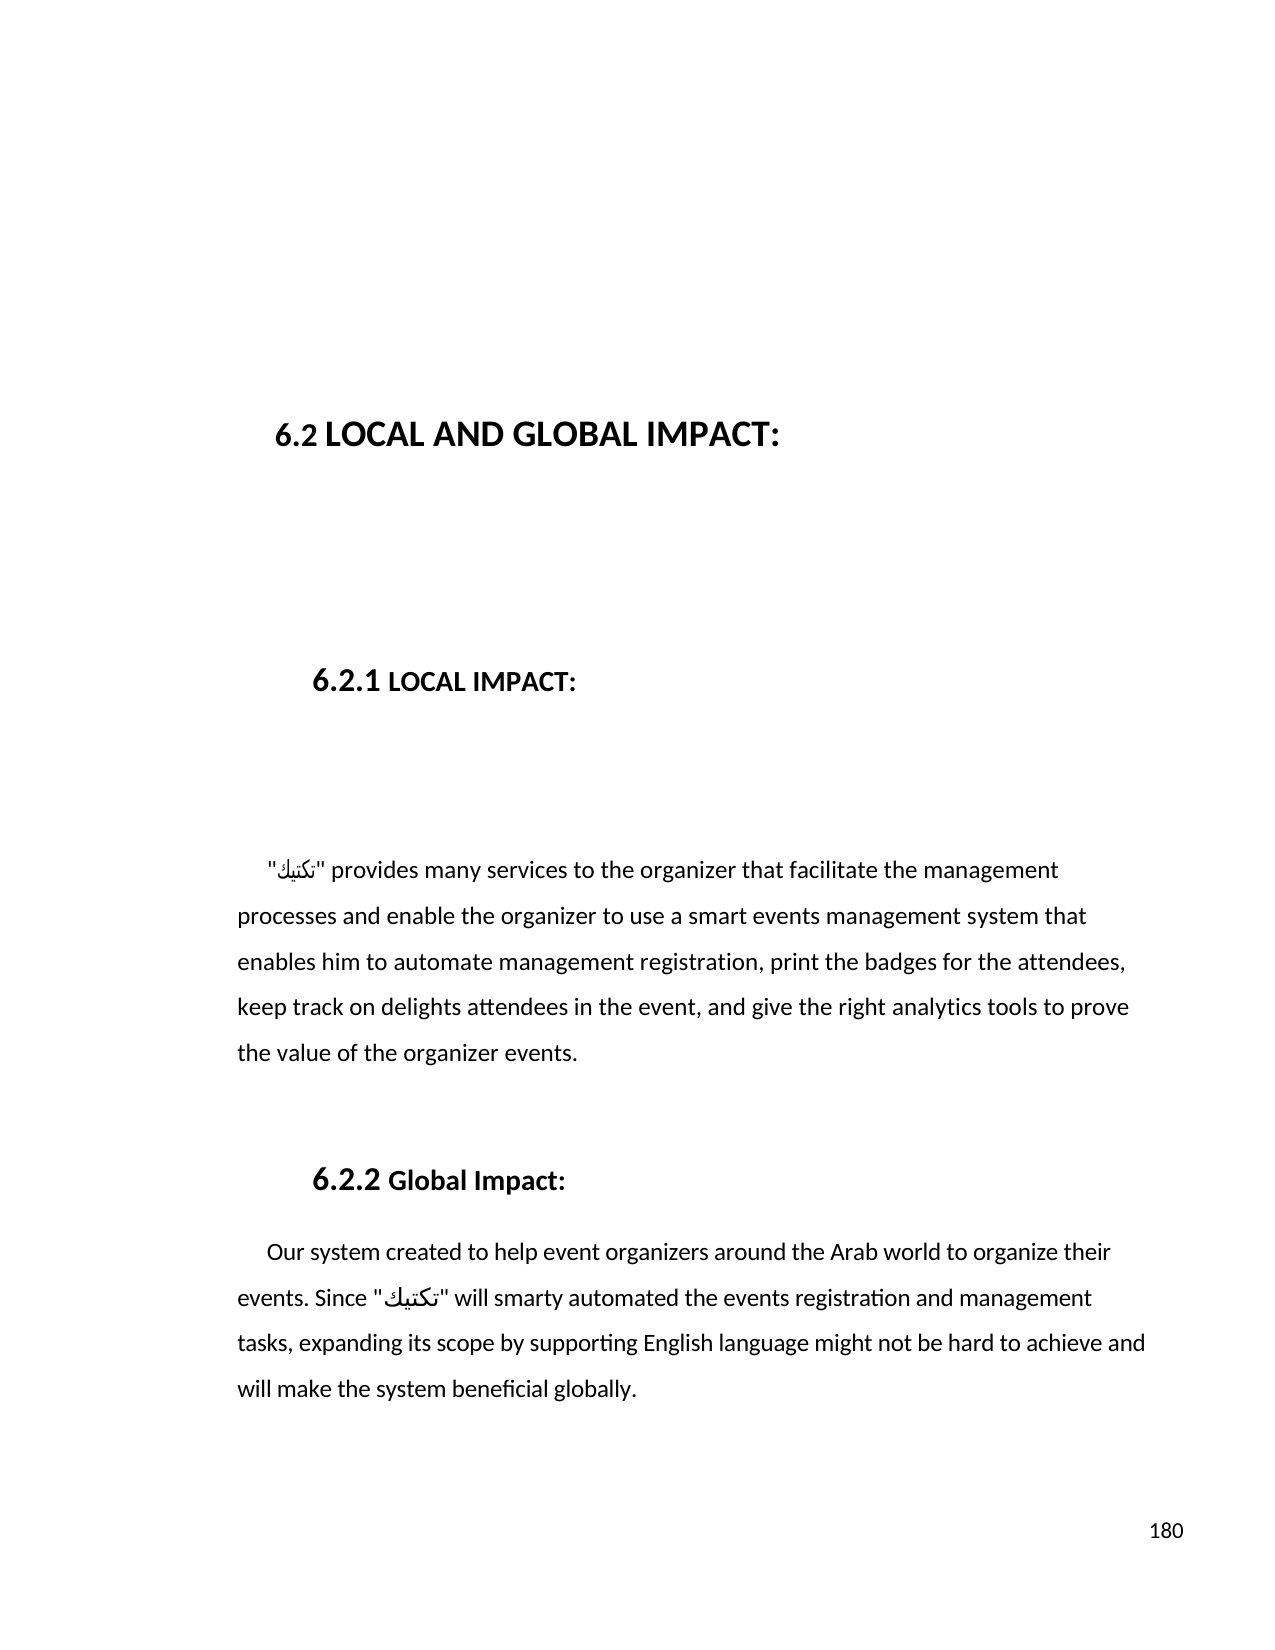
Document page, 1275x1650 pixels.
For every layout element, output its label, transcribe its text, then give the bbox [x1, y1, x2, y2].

text "تكتيك" provides many services to the organizer that facilitate the management processes and enable the organizer to use a smart events management system that enables him to automate management registration, print the badges for the attendees, keep track on delights attendees in the event, and give the right analytics tools to prove the value of the organizer events. [237, 854, 1148, 1068]
text 6.2 LOCAL AND GLOBAL IMPACT: [274, 409, 1198, 455]
text Our system created to help event organizers around the Arab world to organize their events. Since "تكتيك" will smarty automated the events registration and management tasks, expanding its scope by supporting English language might not be hard to achieve and will make the system beneficial globally. [237, 1236, 1148, 1404]
text 6.2.1 LOCAL IMPACT: [312, 659, 1198, 700]
text 6.2.2 Global Impact: [312, 1158, 1198, 1199]
